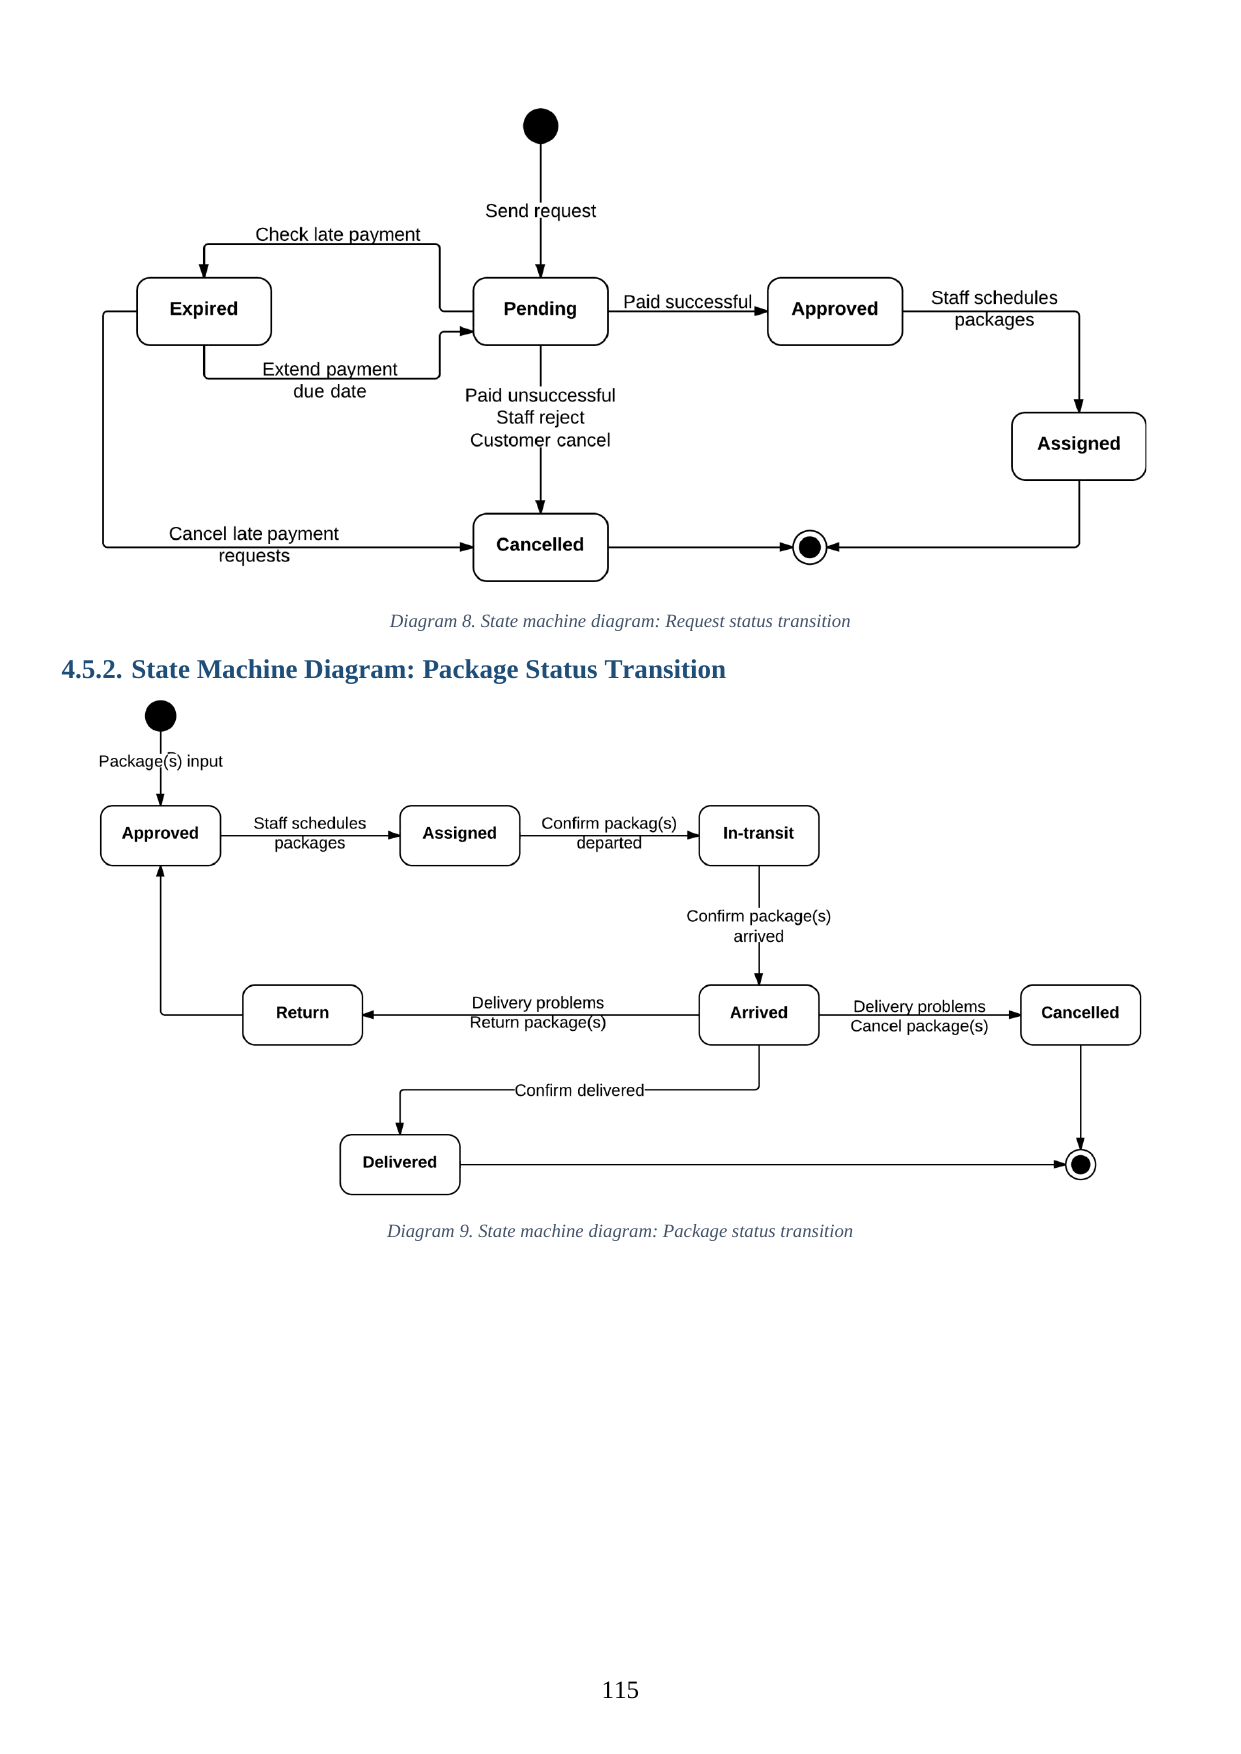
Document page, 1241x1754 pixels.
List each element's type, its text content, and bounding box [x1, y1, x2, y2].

picture [93, 103, 1147, 592]
picture [93, 694, 1147, 1201]
subtitle State Machine Diagram: Package Status Transition [122, 653, 1146, 684]
